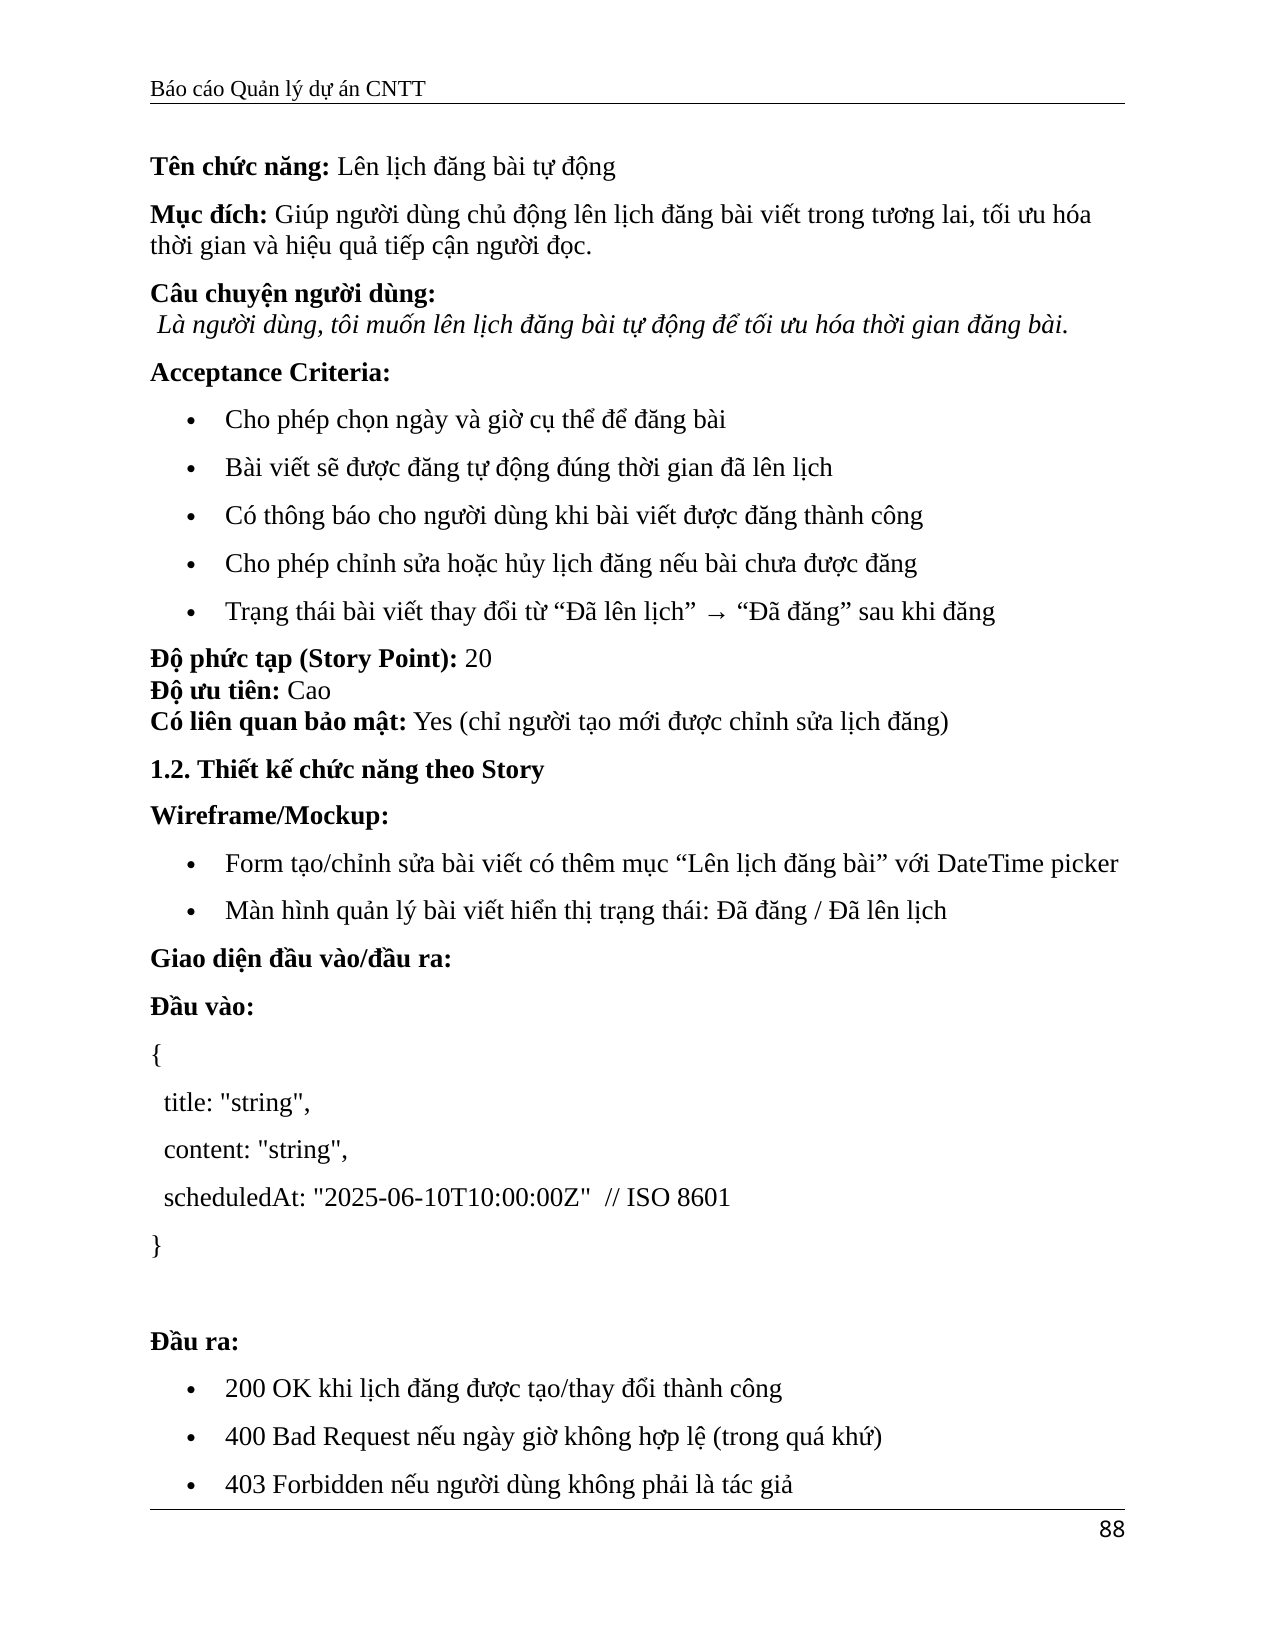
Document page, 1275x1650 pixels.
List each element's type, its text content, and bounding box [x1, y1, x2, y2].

list 403 Forbidden nếu người dùng không phải là tác giả [187, 1468, 1125, 1499]
list Bài viết sẽ được đăng tự động đúng thời gian đã lên lịch [187, 451, 1125, 482]
text Mục đích: Giúp người dùng chủ động lên lịch đăng bài viết trong tương lai, tối ưu hóa thời gian và hiệu quả tiếp cận người đọc. [150, 198, 1125, 260]
text Đầu ra: [150, 1325, 1125, 1356]
list Cho phép chỉnh sửa hoặc hủy lịch đăng nếu bài chưa được đăng [187, 547, 1125, 578]
list 400 Bad Request nếu ngày giờ không hợp lệ (trong quá khứ) [187, 1420, 1125, 1452]
text content: "string", [150, 1133, 1125, 1165]
list Có thông báo cho người dùng khi bài viết được đăng thành công [187, 499, 1125, 530]
text Giao diện đầu vào/đầu ra: [150, 942, 1125, 973]
text Acceptance Criteria: [150, 356, 1125, 387]
list Trạng thái bài viết thay đổi từ “Đã lên lịch” → “Đã đăng” sau khi đăng [187, 595, 1125, 626]
text Đầu vào: [150, 990, 1125, 1021]
text } [150, 1229, 1125, 1260]
list Cho phép chọn ngày và giờ cụ thể để đăng bài [187, 403, 1125, 435]
text title: "string", [150, 1086, 1125, 1117]
text Tên chức năng: Lên lịch đăng bài tự động [150, 150, 1125, 181]
list Form tạo/chỉnh sửa bài viết có thêm mục “Lên lịch đăng bài” với DateTime picker [187, 847, 1125, 878]
list 200 OK khi lịch đăng được tạo/thay đổi thành công [187, 1373, 1125, 1404]
text { [150, 1038, 1125, 1069]
text Câu chuyện người dùng: Là người dùng, tôi muốn lên lịch đăng bài tự động để tối ưu hóa thời gian đăng bài. [150, 277, 1125, 339]
text scheduledAt: "2025-06-10T10:00:00Z" // ISO 8601 [150, 1181, 1125, 1212]
text Độ phức tạp (Story Point): 20 Độ ưu tiên: Cao Có liên quan bảo mật: Yes (chỉ người tạo mới được chỉnh sửa lịch đăng) [150, 643, 1125, 736]
subtitle 1.2. Thiết kế chức năng theo Story [150, 753, 1125, 784]
text Wireframe/Mockup: [150, 799, 1125, 830]
list Màn hình quản lý bài viết hiển thị trạng thái: Đã đăng / Đã lên lịch [187, 894, 1125, 926]
